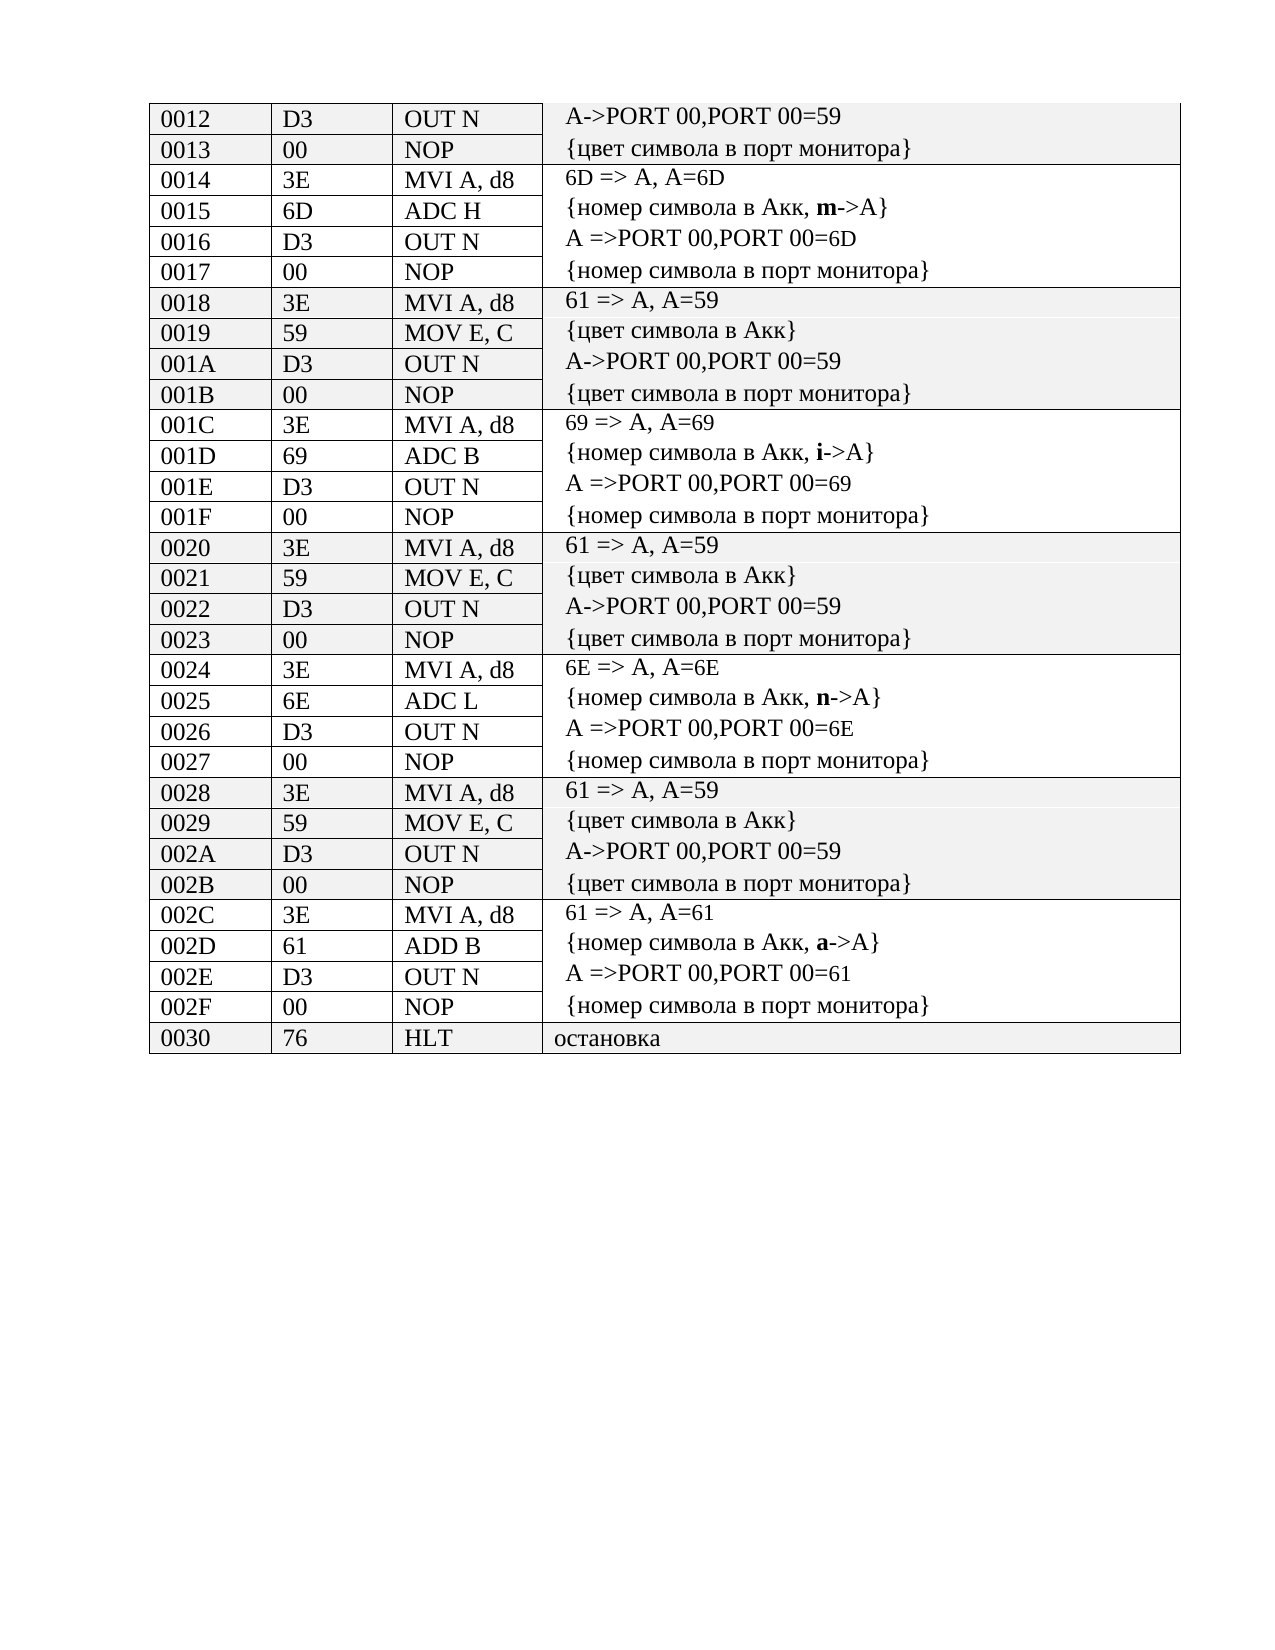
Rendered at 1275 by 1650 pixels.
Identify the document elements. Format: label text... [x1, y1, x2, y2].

table_cell {номер символа в Акк, i->A} [543, 440, 1180, 471]
table_cell 001A [150, 349, 271, 379]
table_cell 0029 [150, 809, 271, 838]
table_cell OUT N [393, 839, 542, 869]
table_cell 69 [272, 441, 392, 471]
table_cell D3 [272, 839, 392, 869]
table_cell ADC H [393, 196, 542, 226]
table_cell 0024 [150, 655, 271, 685]
table_cell 59 [272, 564, 392, 593]
table_cell 0016 [150, 227, 271, 256]
table_cell D3 [272, 227, 392, 256]
table_cell 6D => A, A=6D [543, 165, 1180, 195]
table_cell 00 [272, 747, 392, 777]
table_cell {номер символа в порт монитора} [543, 256, 1180, 287]
table_cell 61 => A, A=61 [543, 900, 1180, 930]
table_cell NOP [393, 135, 542, 164]
table_cell {цвет символа в Акк} [543, 563, 1180, 593]
table_cell {цвет символа в Акк} [543, 808, 1180, 838]
table_cell 002E [150, 962, 271, 991]
table_cell 0012 [150, 104, 271, 134]
table_cell {цвет символа в порт монитора} [543, 379, 1180, 409]
table_cell 0023 [150, 625, 271, 654]
table_cell OUT N [393, 962, 542, 991]
table_cell 0025 [150, 686, 271, 716]
table_cell MOV E, C [393, 809, 542, 838]
table_cell 3E [272, 900, 392, 930]
table_cell 00 [272, 870, 392, 899]
table_cell D3 [272, 962, 392, 991]
table_cell {номер символа в Акк, n->A} [543, 685, 1180, 716]
table_cell NOP [393, 625, 542, 654]
table_cell 0019 [150, 319, 271, 348]
table_cell 001C [150, 410, 271, 440]
table_cell {цвет символа в Акк} [543, 318, 1180, 348]
table_cell OUT N [393, 104, 542, 134]
table_cell 00 [272, 992, 392, 1022]
table_cell 59 [272, 319, 392, 348]
table_cell MVI A, d8 [393, 778, 542, 807]
table_cell 002B [150, 870, 271, 899]
table_cell MVI A, d8 [393, 655, 542, 685]
table_cell A =>PORT 00,PORT 00=6D [543, 226, 1180, 256]
table_cell 0015 [150, 196, 271, 226]
table_cell MVI A, d8 [393, 165, 542, 195]
table_cell 001F [150, 502, 271, 532]
table_cell 001B [150, 380, 271, 409]
table_cell 0013 [150, 135, 271, 164]
table_cell 3E [272, 655, 392, 685]
table_cell NOP [393, 502, 542, 532]
table_cell 6E [272, 686, 392, 716]
table_cell MOV E, C [393, 564, 542, 593]
table_cell A->PORT 00,PORT 00=59 [543, 593, 1180, 624]
table_cell 0018 [150, 288, 271, 317]
table_cell ADD B [393, 931, 542, 961]
table_cell 61 [272, 931, 392, 961]
table_cell 002C [150, 900, 271, 930]
table_cell MVI A, d8 [393, 288, 542, 317]
table_cell 001E [150, 472, 271, 501]
table_cell D3 [272, 717, 392, 746]
table_cell OUT N [393, 227, 542, 256]
table_cell A->PORT 00,PORT 00=59 [543, 348, 1180, 379]
table_cell 00 [272, 625, 392, 654]
table_cell OUT N [393, 472, 542, 501]
table_cell 0030 [150, 1023, 271, 1052]
table_cell 6D [272, 196, 392, 226]
table_cell 0017 [150, 257, 271, 287]
table_cell 0028 [150, 778, 271, 807]
table_cell OUT N [393, 717, 542, 746]
table_cell OUT N [393, 594, 542, 624]
table_cell NOP [393, 747, 542, 777]
table_cell 59 [272, 809, 392, 838]
table_cell D3 [272, 349, 392, 379]
table_cell 3E [272, 533, 392, 562]
table_cell 76 [272, 1023, 392, 1052]
table_cell 3E [272, 165, 392, 195]
table_cell ADC B [393, 441, 542, 471]
table_cell 0026 [150, 717, 271, 746]
table_cell 002F [150, 992, 271, 1022]
table_cell MOV E, C [393, 319, 542, 348]
table_cell 0022 [150, 594, 271, 624]
table_cell 3E [272, 778, 392, 807]
table_cell 61 => A, A=59 [543, 288, 1180, 317]
table_cell D3 [272, 104, 392, 134]
table_cell A =>PORT 00,PORT 00=69 [543, 471, 1180, 501]
table_cell 0021 [150, 564, 271, 593]
table_cell NOP [393, 257, 542, 287]
table_cell 00 [272, 135, 392, 164]
table_cell NOP [393, 992, 542, 1022]
table_cell A =>PORT 00,PORT 00=6E [543, 716, 1180, 746]
table_cell 61 => A, A=59 [543, 778, 1180, 807]
table_cell ADC L [393, 686, 542, 716]
table_cell 002D [150, 931, 271, 961]
table_cell {номер символа в Акк, m->A} [543, 195, 1180, 226]
table_cell {номер символа в порт монитора} [543, 746, 1180, 777]
table_cell {цвет символа в порт монитора} [543, 869, 1180, 899]
table_cell D3 [272, 594, 392, 624]
table_cell NOP [393, 380, 542, 409]
table_cell NOP [393, 870, 542, 899]
table_cell {цвет символа в порт монитора} [543, 134, 1180, 164]
table_cell MVI A, d8 [393, 533, 542, 562]
table_cell OUT N [393, 349, 542, 379]
table_cell 00 [272, 502, 392, 532]
table_cell 61 => A, A=59 [543, 533, 1180, 562]
table_cell A->PORT 00,PORT 00=59 [543, 103, 1180, 134]
table_cell MVI A, d8 [393, 410, 542, 440]
table_cell A =>PORT 00,PORT 00=61 [543, 961, 1180, 991]
table_cell {цвет символа в порт монитора} [543, 624, 1180, 654]
table_cell A->PORT 00,PORT 00=59 [543, 838, 1180, 869]
table_cell 3E [272, 410, 392, 440]
table_cell 0027 [150, 747, 271, 777]
table_cell 00 [272, 380, 392, 409]
table_cell D3 [272, 472, 392, 501]
table_cell 002A [150, 839, 271, 869]
table_cell 3E [272, 288, 392, 317]
table_cell 001D [150, 441, 271, 471]
table_cell 69 => A, A=69 [543, 410, 1180, 440]
table_cell 00 [272, 257, 392, 287]
table_cell {номер символа в Акк, a->A} [543, 930, 1180, 961]
table_cell 0020 [150, 533, 271, 562]
table_cell {номер символа в порт монитора} [543, 501, 1180, 532]
table_cell MVI A, d8 [393, 900, 542, 930]
table_cell HLT [393, 1023, 542, 1052]
table_cell {номер символа в порт монитора} [543, 991, 1180, 1022]
table_cell остановка [543, 1023, 1180, 1052]
table_cell 6E => A, A=6E [543, 655, 1180, 685]
table_cell 0014 [150, 165, 271, 195]
